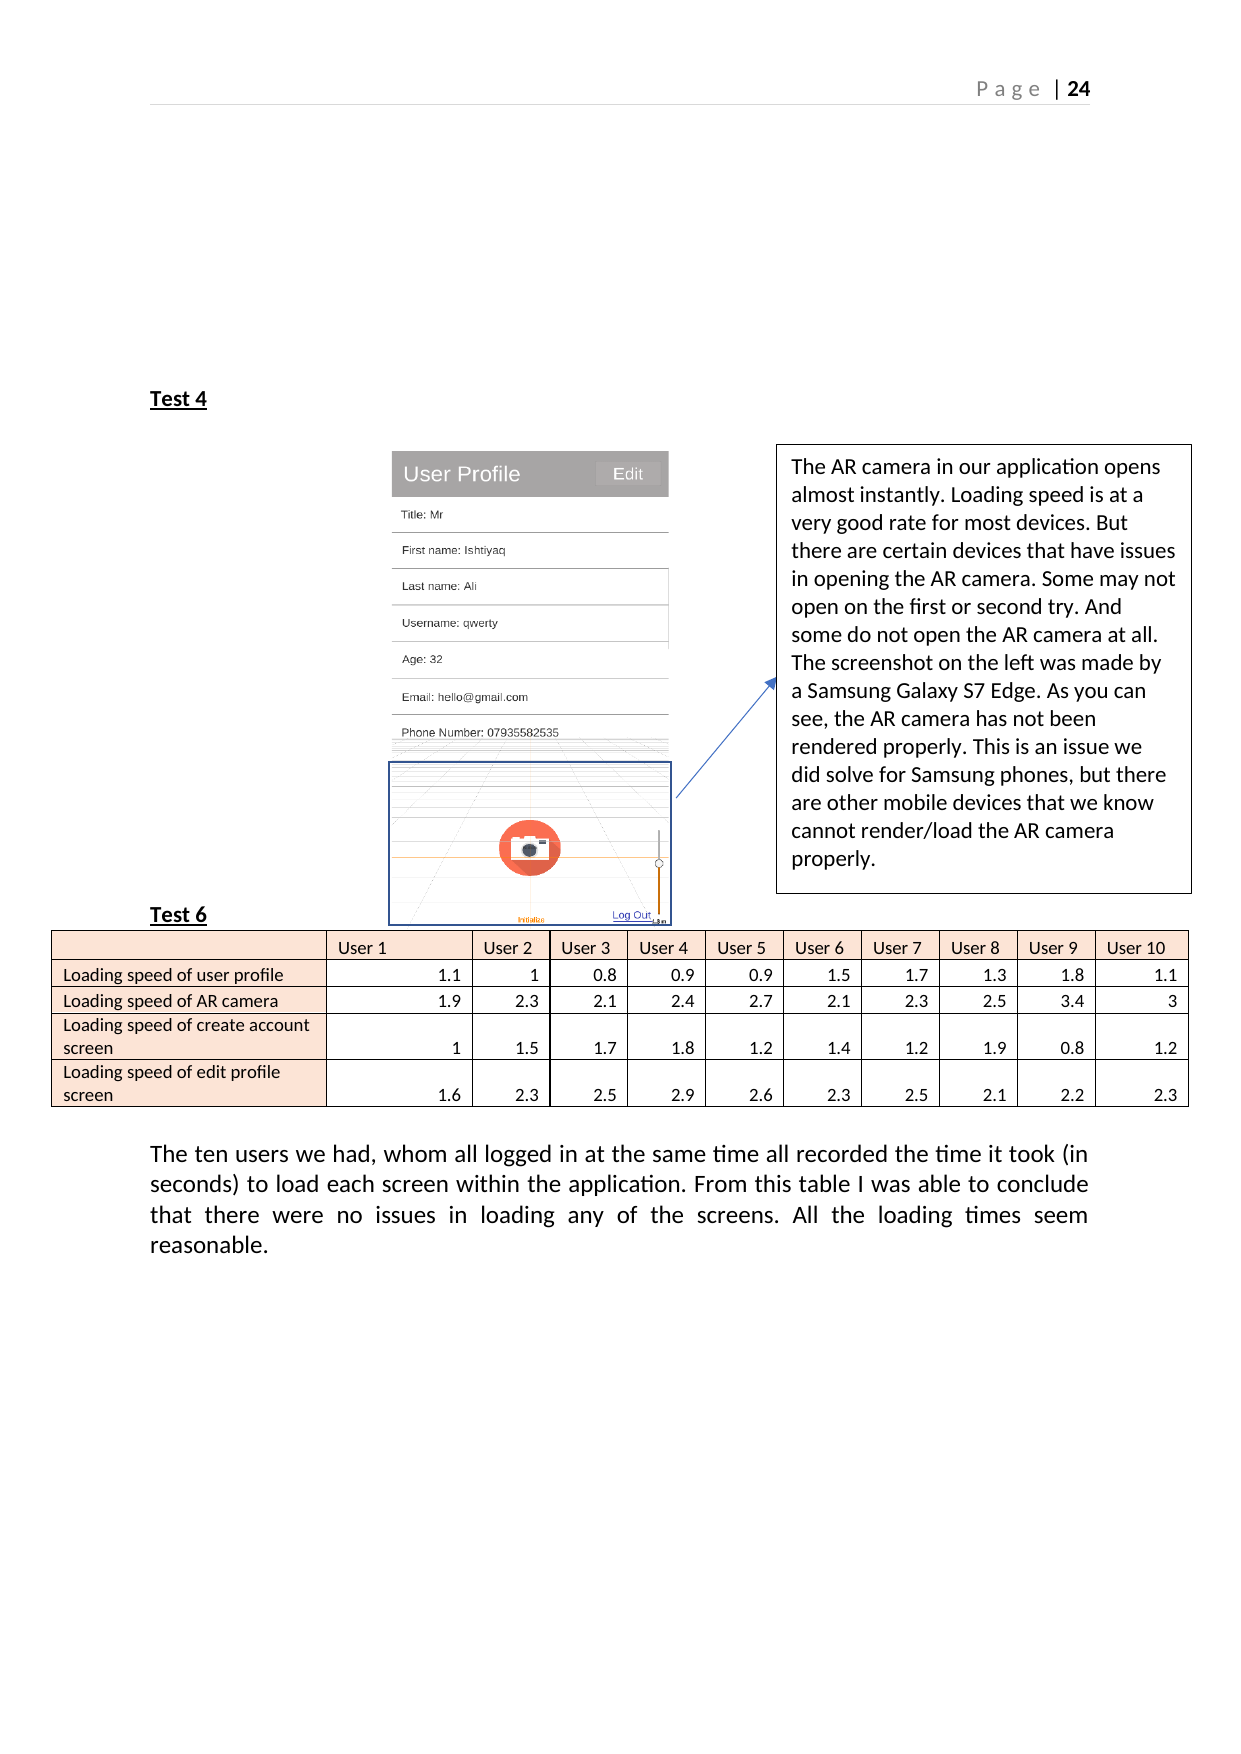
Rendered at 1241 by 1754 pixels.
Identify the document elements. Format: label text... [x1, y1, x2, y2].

table_cell 2.6 [706, 1060, 783, 1106]
table_cell 2.2 [1018, 1060, 1095, 1106]
table_cell Loading speed of AR camera [52, 987, 326, 1012]
table_cell Loading speed of create account screen [52, 1014, 326, 1059]
table_cell 3.4 [1018, 987, 1095, 1012]
table_header User 9 [1018, 931, 1095, 959]
table_cell 2.5 [862, 1060, 939, 1106]
text The ten users we had, whom all logged in at the same time all recorded the time it took (in seconds) to load each screen within the application. From this table I was able to conclude that there were no issues in loading any of the screens. All the loading times seem reasonable. [150, 1138, 1090, 1260]
table_cell 1.1 [1096, 960, 1188, 986]
table_cell 1 [327, 1014, 472, 1059]
table_cell 2.3 [473, 1060, 549, 1106]
table_cell 2.3 [473, 987, 549, 1012]
table_cell 2.3 [862, 987, 939, 1012]
picture [390, 763, 669, 924]
table_cell 1.5 [784, 960, 861, 986]
table_cell 2.1 [940, 1060, 1017, 1106]
table_cell 3 [1096, 987, 1188, 1012]
text Test 6 [150, 900, 1090, 928]
table_cell 1.7 [862, 960, 939, 986]
table_cell 1.8 [1018, 960, 1095, 986]
table_cell 1.5 [473, 1014, 549, 1059]
table_cell 1.2 [706, 1014, 783, 1059]
table_cell 2.5 [551, 1060, 627, 1106]
table_header User 3 [551, 931, 627, 959]
table_cell 1.6 [327, 1060, 472, 1106]
table_cell 1.7 [551, 1014, 627, 1059]
table_cell 2.3 [784, 1060, 861, 1106]
table_cell 0.8 [1018, 1014, 1095, 1059]
table_cell 1.1 [327, 960, 472, 986]
table_header User 6 [784, 931, 861, 959]
table_header User 8 [940, 931, 1017, 959]
table_cell 1.3 [940, 960, 1017, 986]
table_cell 0.9 [706, 960, 783, 986]
table_cell 0.9 [628, 960, 705, 986]
table_cell 1.8 [628, 1014, 705, 1059]
table_header User 7 [862, 931, 939, 959]
table_cell 2.3 [1096, 1060, 1188, 1106]
table_cell 2.9 [628, 1060, 705, 1106]
table_header [52, 931, 326, 959]
table_header User 10 [1096, 931, 1188, 959]
text Test 4 [150, 384, 1090, 412]
table_cell 2.1 [784, 987, 861, 1012]
table_cell 1.9 [327, 987, 472, 1012]
table_cell 1 [473, 960, 549, 986]
table_cell Loading speed of user profile [52, 960, 326, 986]
table_cell 1.2 [1096, 1014, 1188, 1059]
table_header User 4 [628, 931, 705, 959]
table_cell 2.7 [706, 987, 783, 1012]
table_header User 2 [473, 931, 549, 959]
table_cell 1.2 [862, 1014, 939, 1059]
table_cell 2.1 [551, 987, 627, 1012]
picture [390, 451, 669, 761]
table_cell 2.4 [628, 987, 705, 1012]
table_cell 1.4 [784, 1014, 861, 1059]
table_cell Loading speed of edit profile screen [52, 1060, 326, 1106]
table_cell 1.9 [940, 1014, 1017, 1059]
table_header User 1 [327, 931, 472, 959]
table_header User 5 [706, 931, 783, 959]
table_cell 2.5 [940, 987, 1017, 1012]
table_cell 0.8 [551, 960, 627, 986]
